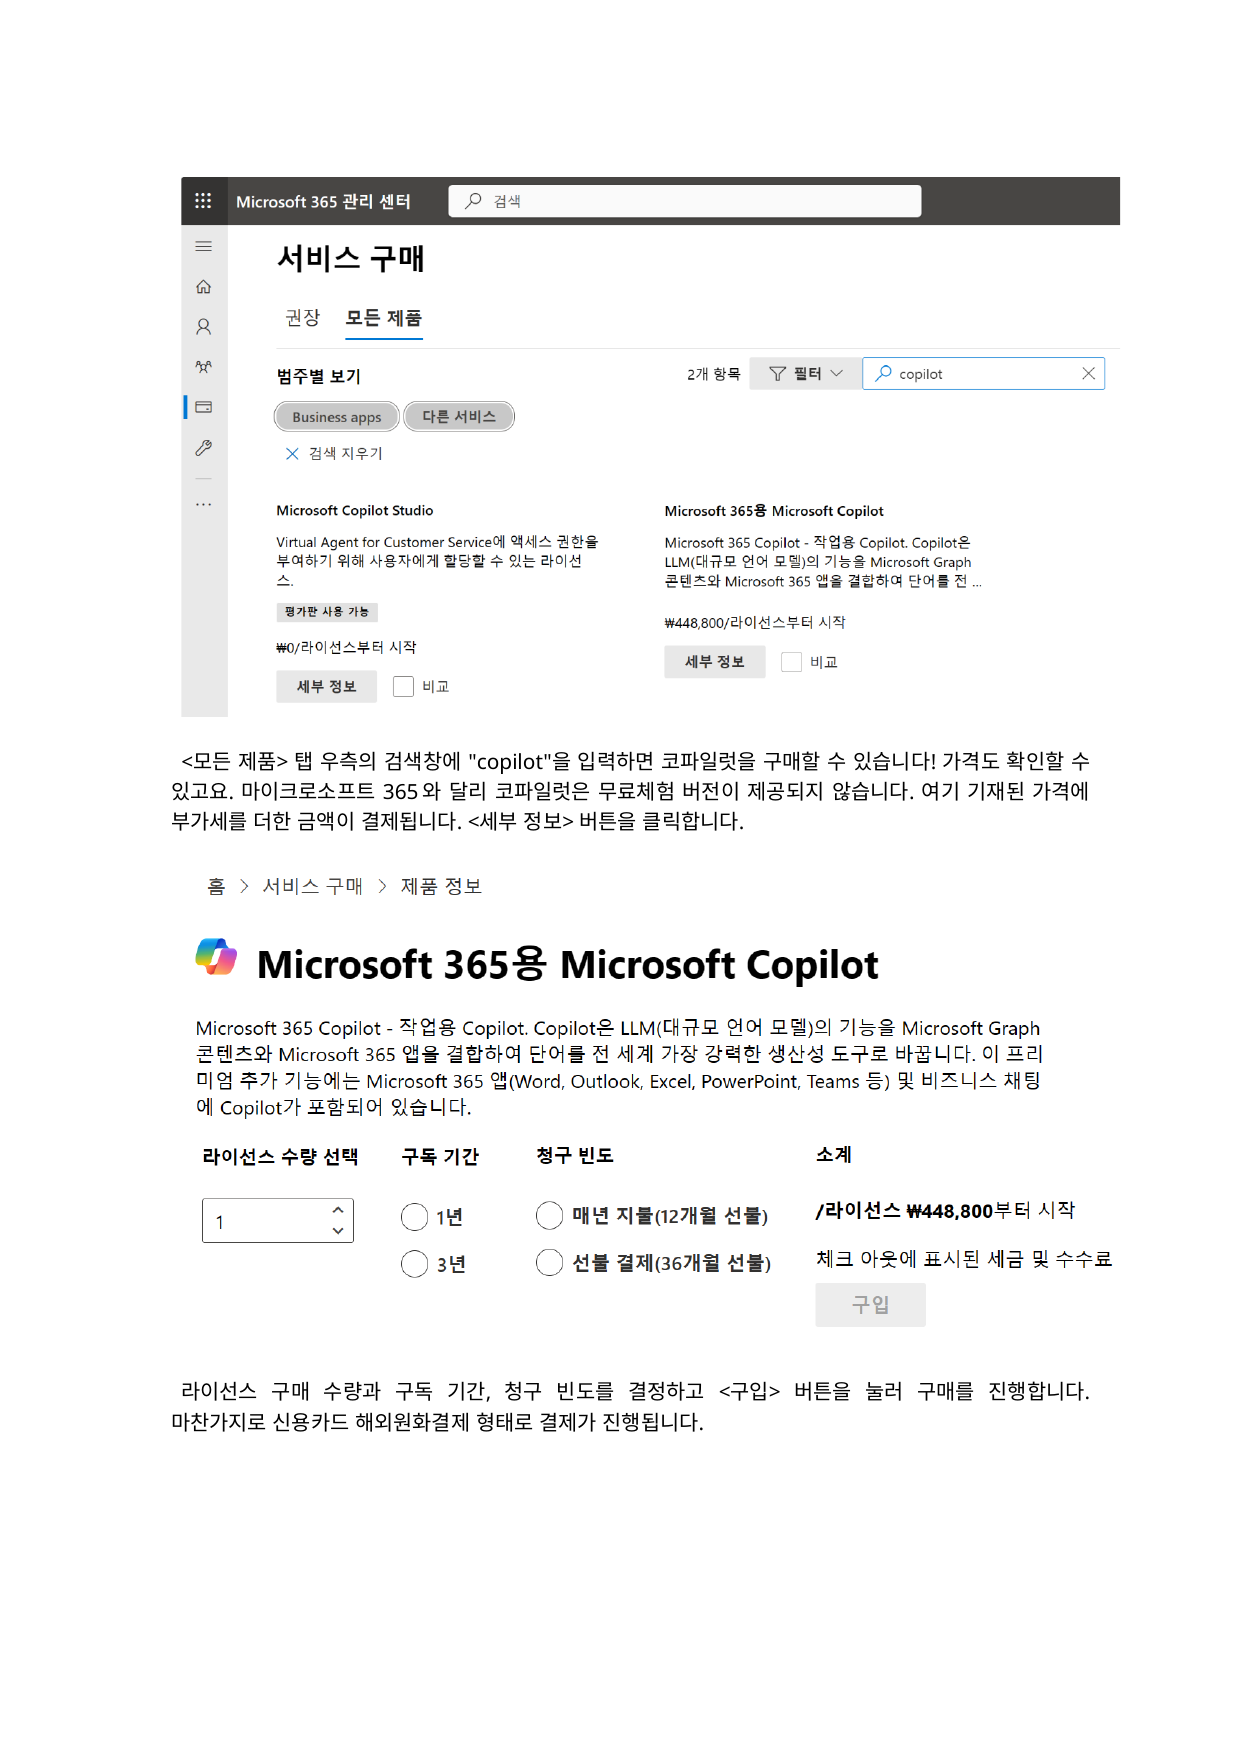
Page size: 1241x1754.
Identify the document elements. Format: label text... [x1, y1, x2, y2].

text 라이선스 구매 수량과 구독 기간, 청구 빈도를 결정하고 <구입> 버튼을 눌러 구매를 진행합니다. 마찬가지로 신용카드 해외원화결제 형태로 결제가 진행됩니다. [171, 1376, 1090, 1436]
picture [181, 177, 1121, 717]
picture [181, 864, 1121, 1348]
text <모든 제품> 탭 우측의 검색창에 "copilot"을 입력하면 코파일럿을 구매할 수 있습니다! 가격도 확인할 수 있고요. 마이크로소프트 365와 달리 코파일럿은 무료체험 버전이 제공되지 않습니다. 여기 기재된 가격에 부가세를 더한 금액이 결제됩니다. <세부 정보> 버튼을 클릭합니다. [171, 745, 1090, 836]
